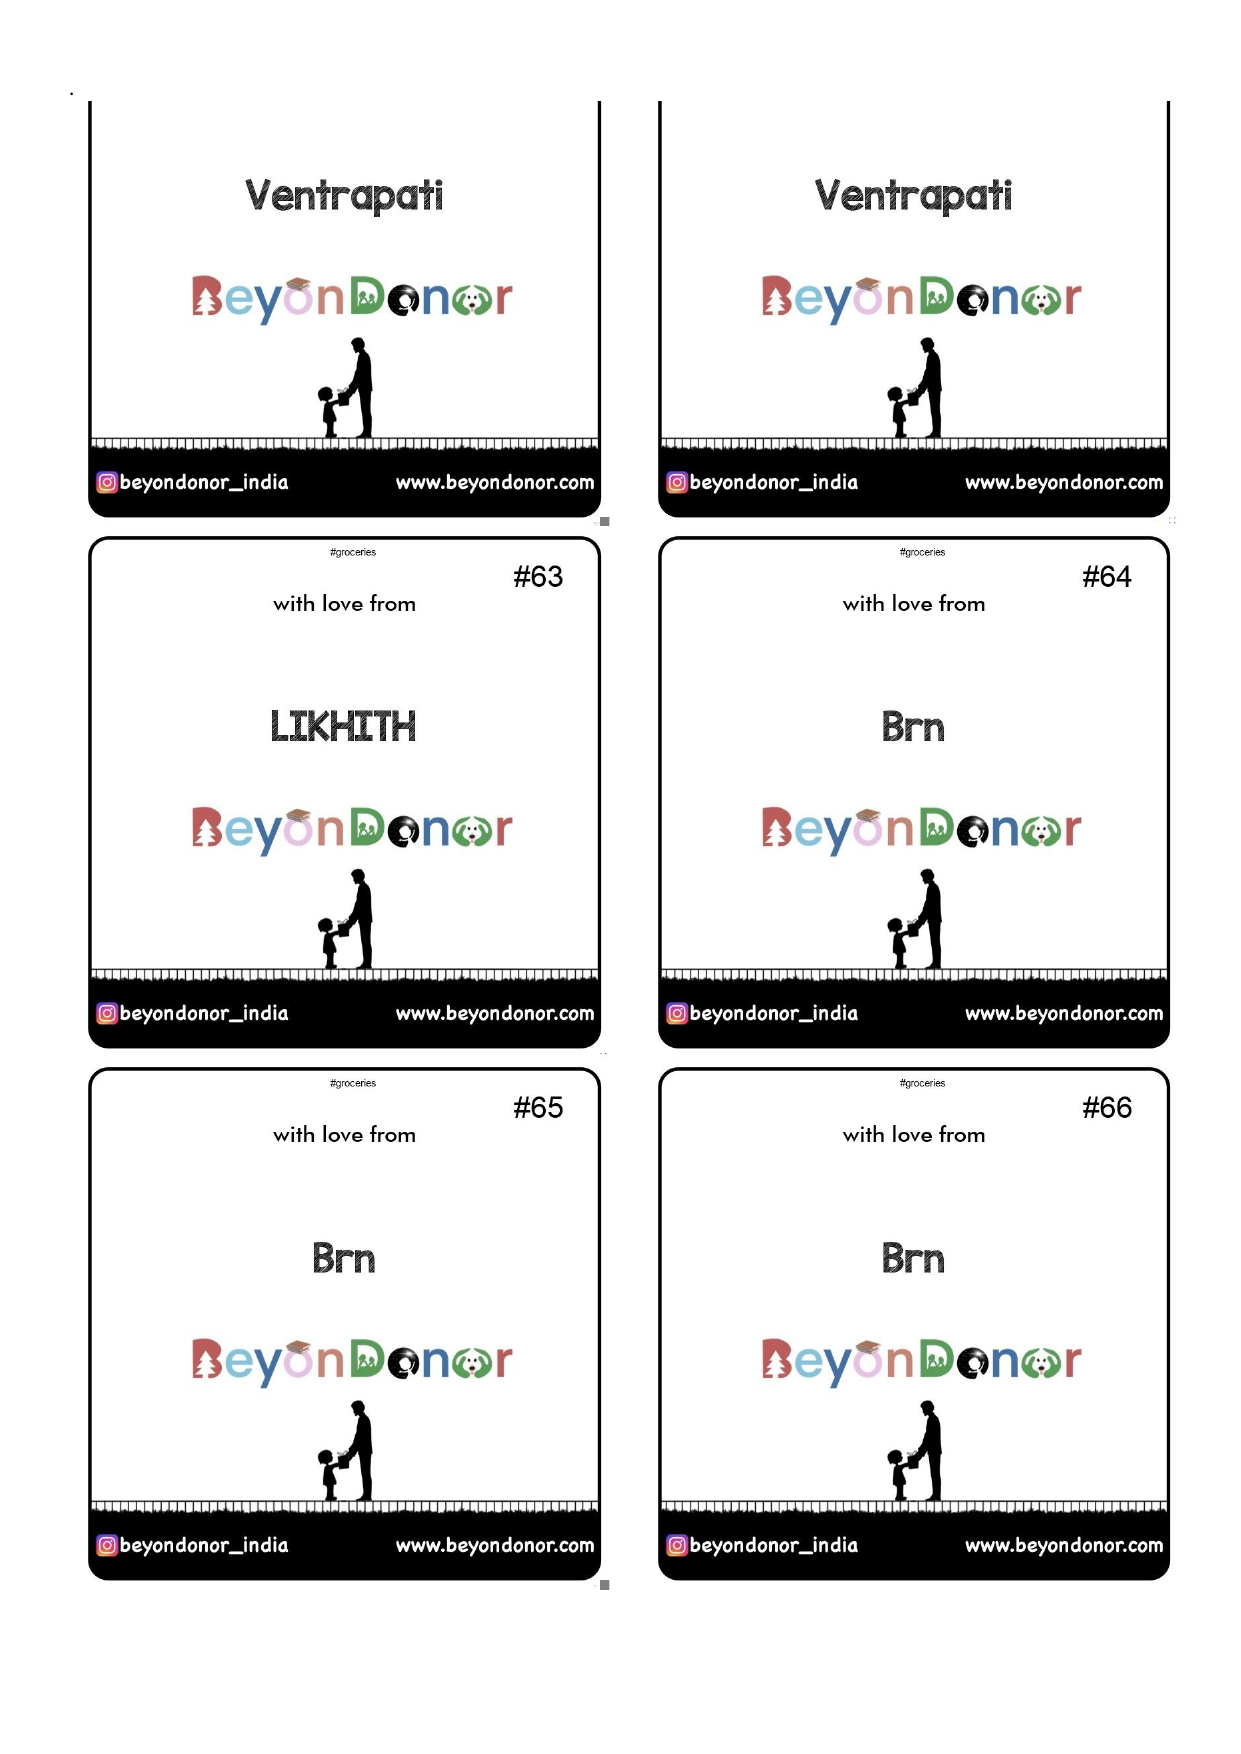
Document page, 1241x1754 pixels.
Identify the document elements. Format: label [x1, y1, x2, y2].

picture [77, 101, 610, 1590]
picture [647, 101, 1179, 1590]
